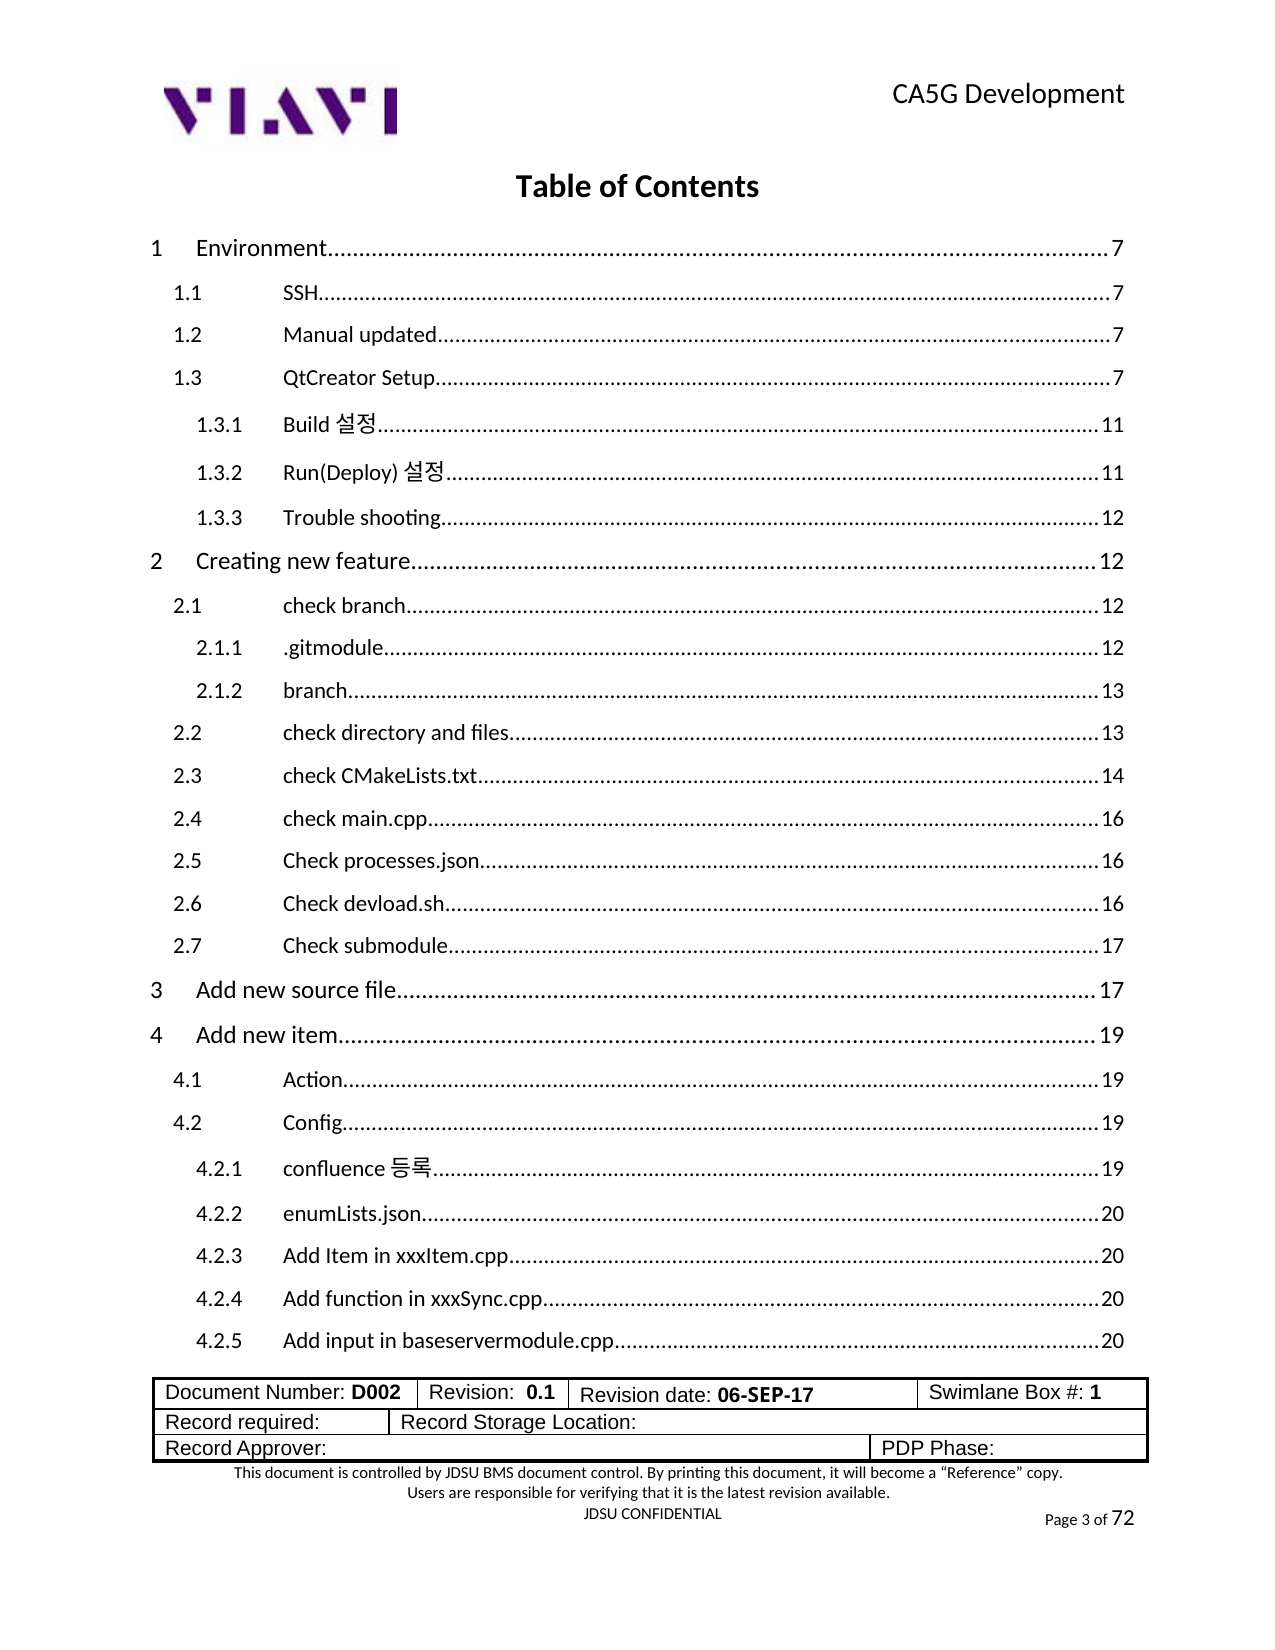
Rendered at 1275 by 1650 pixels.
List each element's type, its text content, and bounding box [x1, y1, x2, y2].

text Table of Contents [150, 165, 1125, 206]
picture [162, 68, 397, 146]
